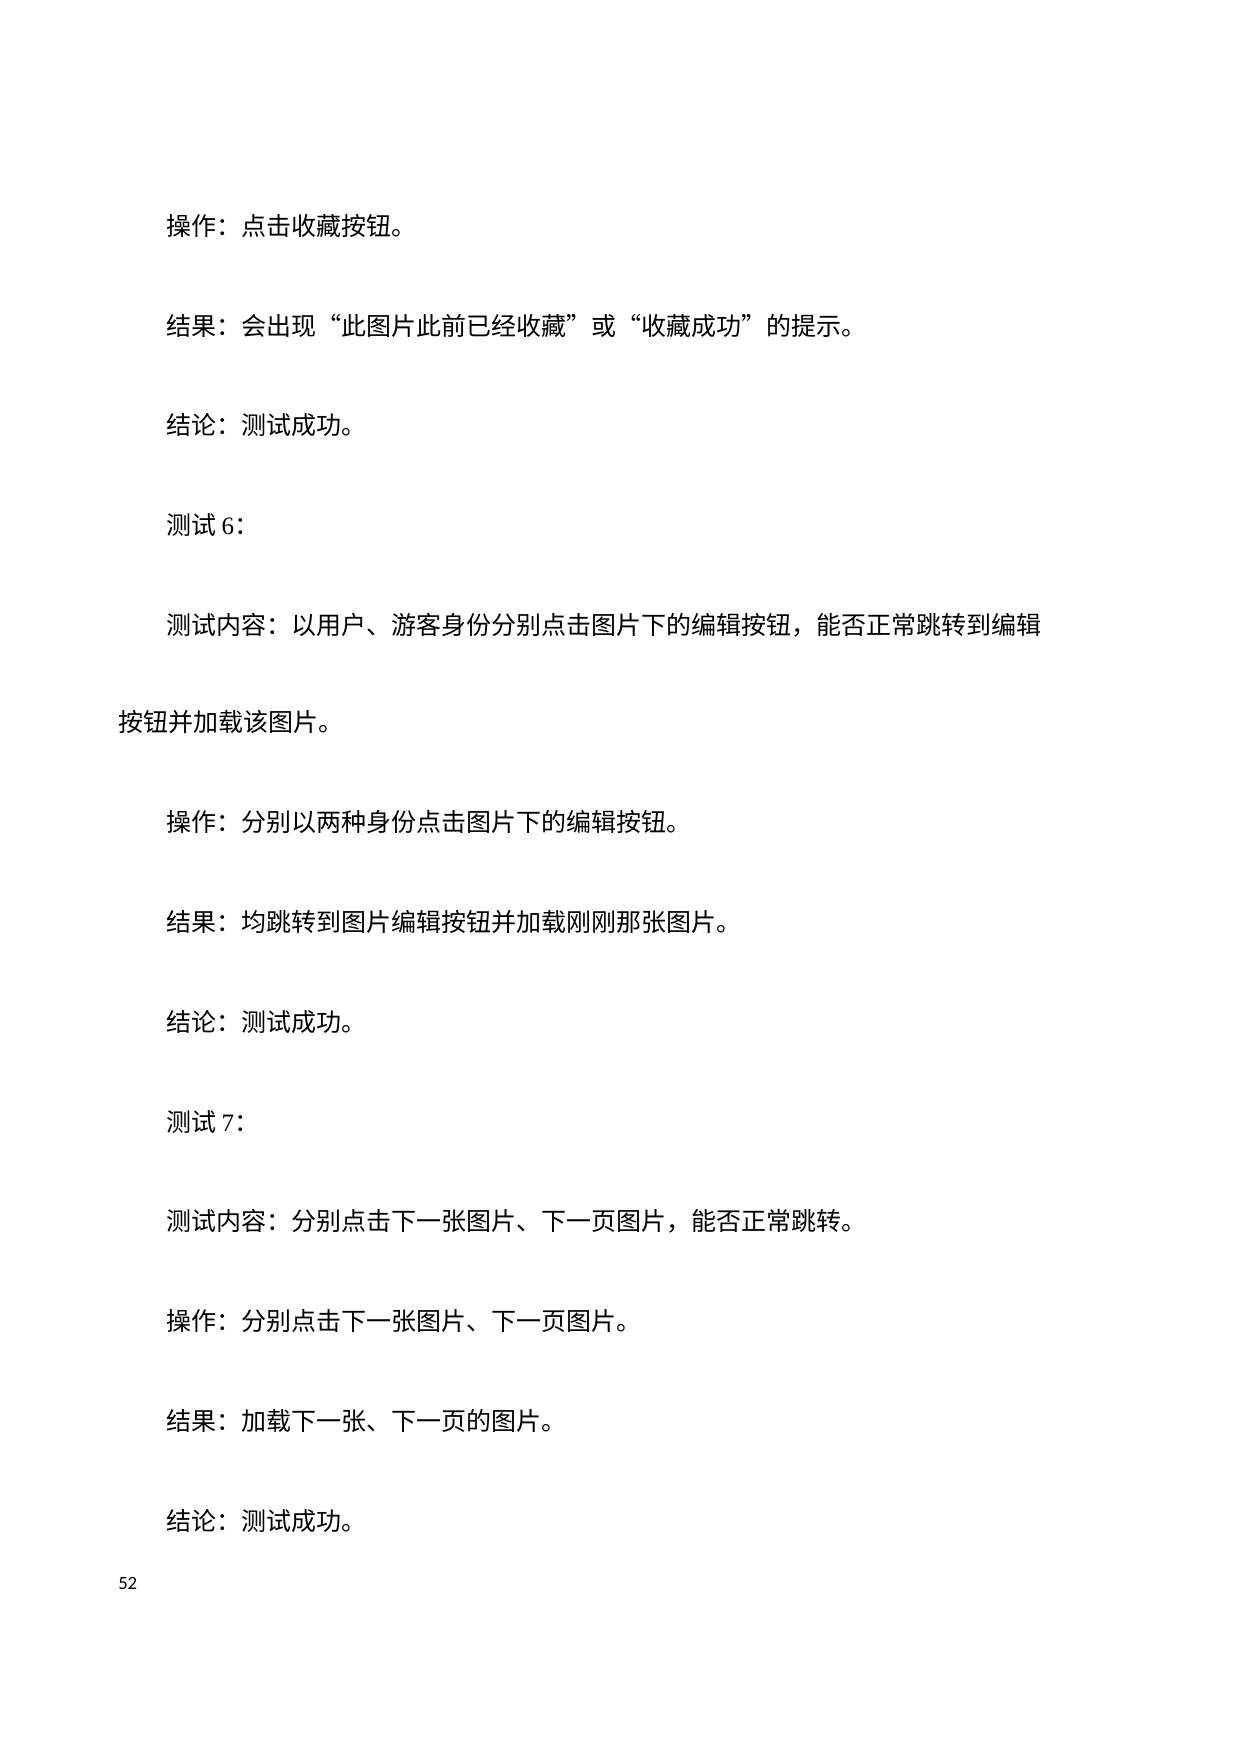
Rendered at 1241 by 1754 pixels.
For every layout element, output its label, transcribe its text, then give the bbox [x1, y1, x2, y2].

text 结果：加载下一张、下一页的图片。 [118, 1387, 1063, 1452]
text 测试6： [118, 491, 1063, 556]
text 结论：测试成功。 [118, 391, 1063, 456]
text 结果：均跳转到图片编辑按钮并加载刚刚那张图片。 [118, 888, 1063, 953]
text 操作：点击收藏按钮。 [118, 192, 1063, 257]
text 结果：会出现“此图片此前已经收藏”或“收藏成功”的提示。 [118, 292, 1063, 357]
text 结论：测试成功。 [118, 988, 1063, 1053]
text 操作：分别以两种身份点击图片下的编辑按钮。 [118, 788, 1063, 853]
text 操作：分别点击下一张图片、下一页图片。 [118, 1287, 1063, 1352]
text 测试内容：分别点击下一张图片、下一页图片，能否正常跳转。 [118, 1187, 1063, 1252]
text 测试内容：以用户、游客身份分别点击图片下的编辑按钮，能否正常跳转到编辑按钮并加载该图片。 [118, 591, 1063, 753]
text 结论：测试成功。 [118, 1487, 1063, 1552]
text 测试7： [118, 1088, 1063, 1153]
